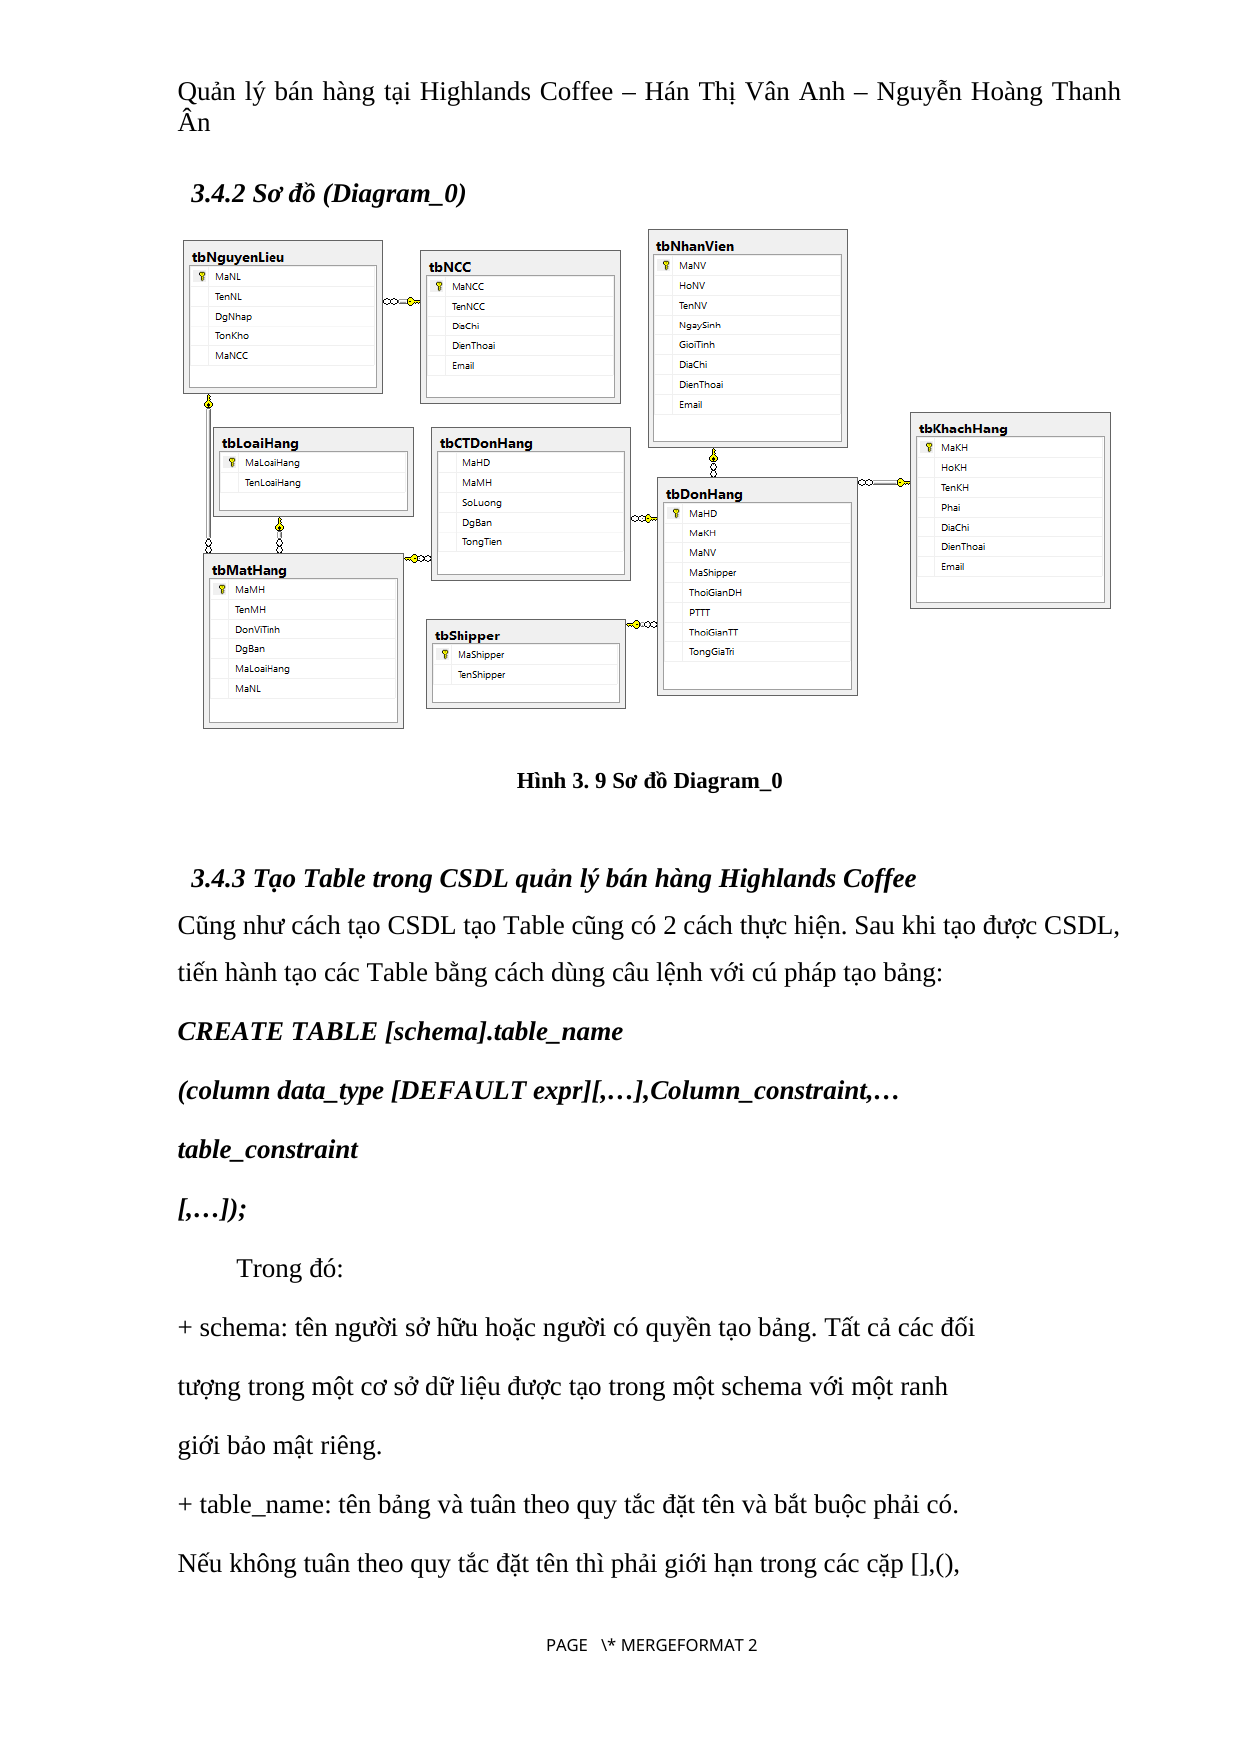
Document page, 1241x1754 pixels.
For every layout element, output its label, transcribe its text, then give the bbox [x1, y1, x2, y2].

picture [177, 223, 1123, 739]
text Nếu không tuân theo quy tắc đặt tên thì phải giới hạn trong các cặp [],(), [177, 1547, 1122, 1579]
subtitle Sơ đồ (Diagram_0) [252, 177, 1122, 208]
text [,…]); [177, 1192, 1122, 1224]
text + table_name: tên bảng và tuân theo quy tắc đặt tên và bắt buộc phải có. [177, 1488, 1122, 1519]
text (column data_type [DEFAULT expr][,…],Column_constraint,… [177, 1074, 1122, 1105]
text Trong đó: [177, 1252, 1122, 1283]
text tượng trong một cơ sở dữ liệu được tạo trong một schema với một ranh [177, 1370, 1122, 1401]
text + schema: tên người sở hữu hoặc người có quyền tạo bảng. Tất cả các đối [177, 1311, 1122, 1342]
text CREATE TABLE [schema].table_name [177, 1015, 1122, 1046]
text Hình 3. 9 Sơ đồ Diagram_0 [177, 767, 1122, 793]
subtitle Tạo Table trong CSDL quản lý bán hàng Highlands Coffee [252, 862, 1122, 894]
text Cũng như cách tạo CSDL tạo Table cũng có 2 cách thực hiện. Sau khi tạo được CSDL, tiến hành tạo các Table bằng cách dùng câu lệnh với cú pháp tạo bảng: [177, 909, 1122, 987]
text giới bảo mật riêng. [177, 1429, 1122, 1460]
text table_constraint [177, 1133, 1122, 1164]
